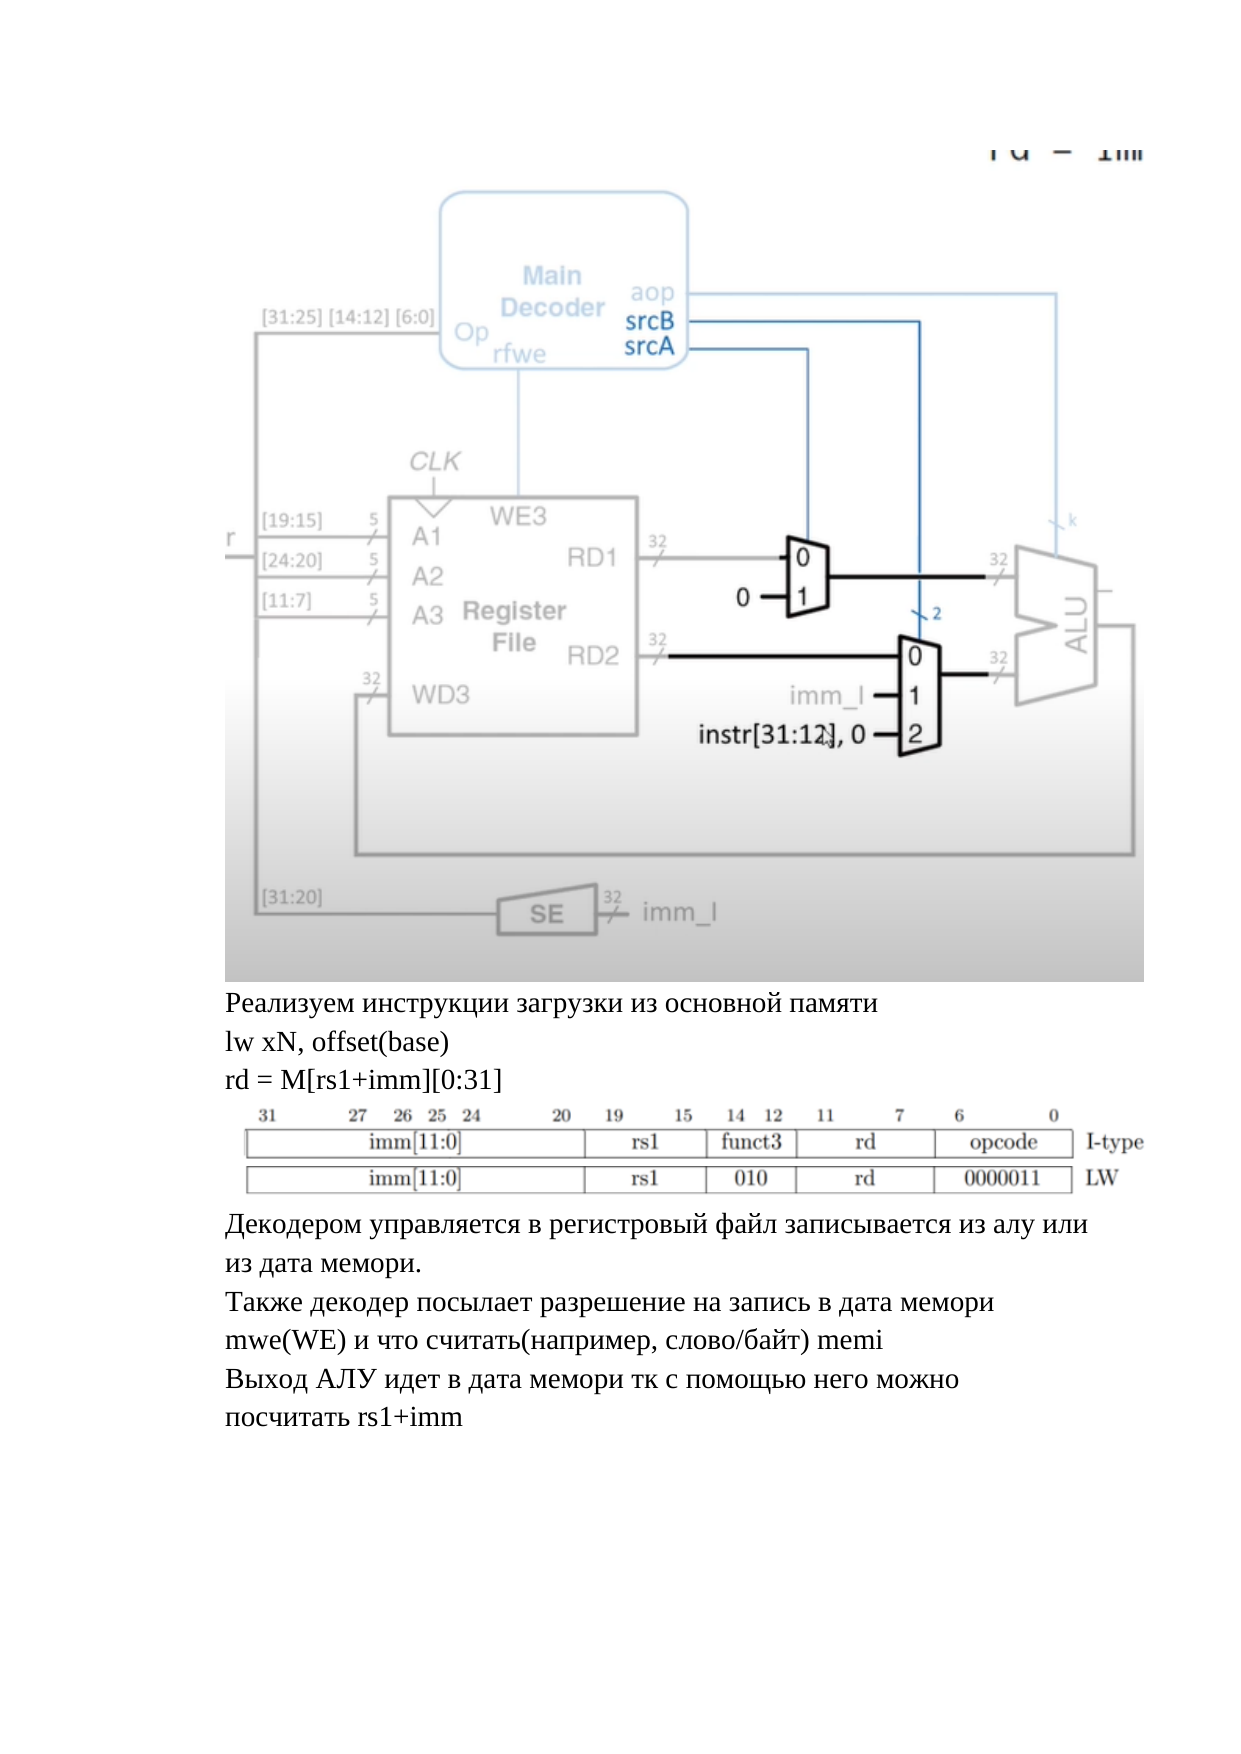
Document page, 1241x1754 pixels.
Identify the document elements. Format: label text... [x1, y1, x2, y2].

text Также декодер посылает разрешение на запись в дата мемори mwe(WE) и что считать(например, слово/байт) memi [225, 1284, 1090, 1356]
picture [225, 1100, 1166, 1203]
picture [225, 150, 1144, 982]
text Реализуем инструкции загрузки из основной памяти [225, 985, 1090, 1019]
text lw xN, offset(base) [225, 1024, 1090, 1057]
text Выход АЛУ идет в дата мемори тк с помощью него можно посчитать rs1+imm [225, 1361, 1090, 1433]
text rd = M[rs1+imm][0:31] [225, 1062, 1090, 1096]
text Декодером управляется в регистровый файл записывается из алу или из дата мемори. [225, 1207, 1090, 1279]
